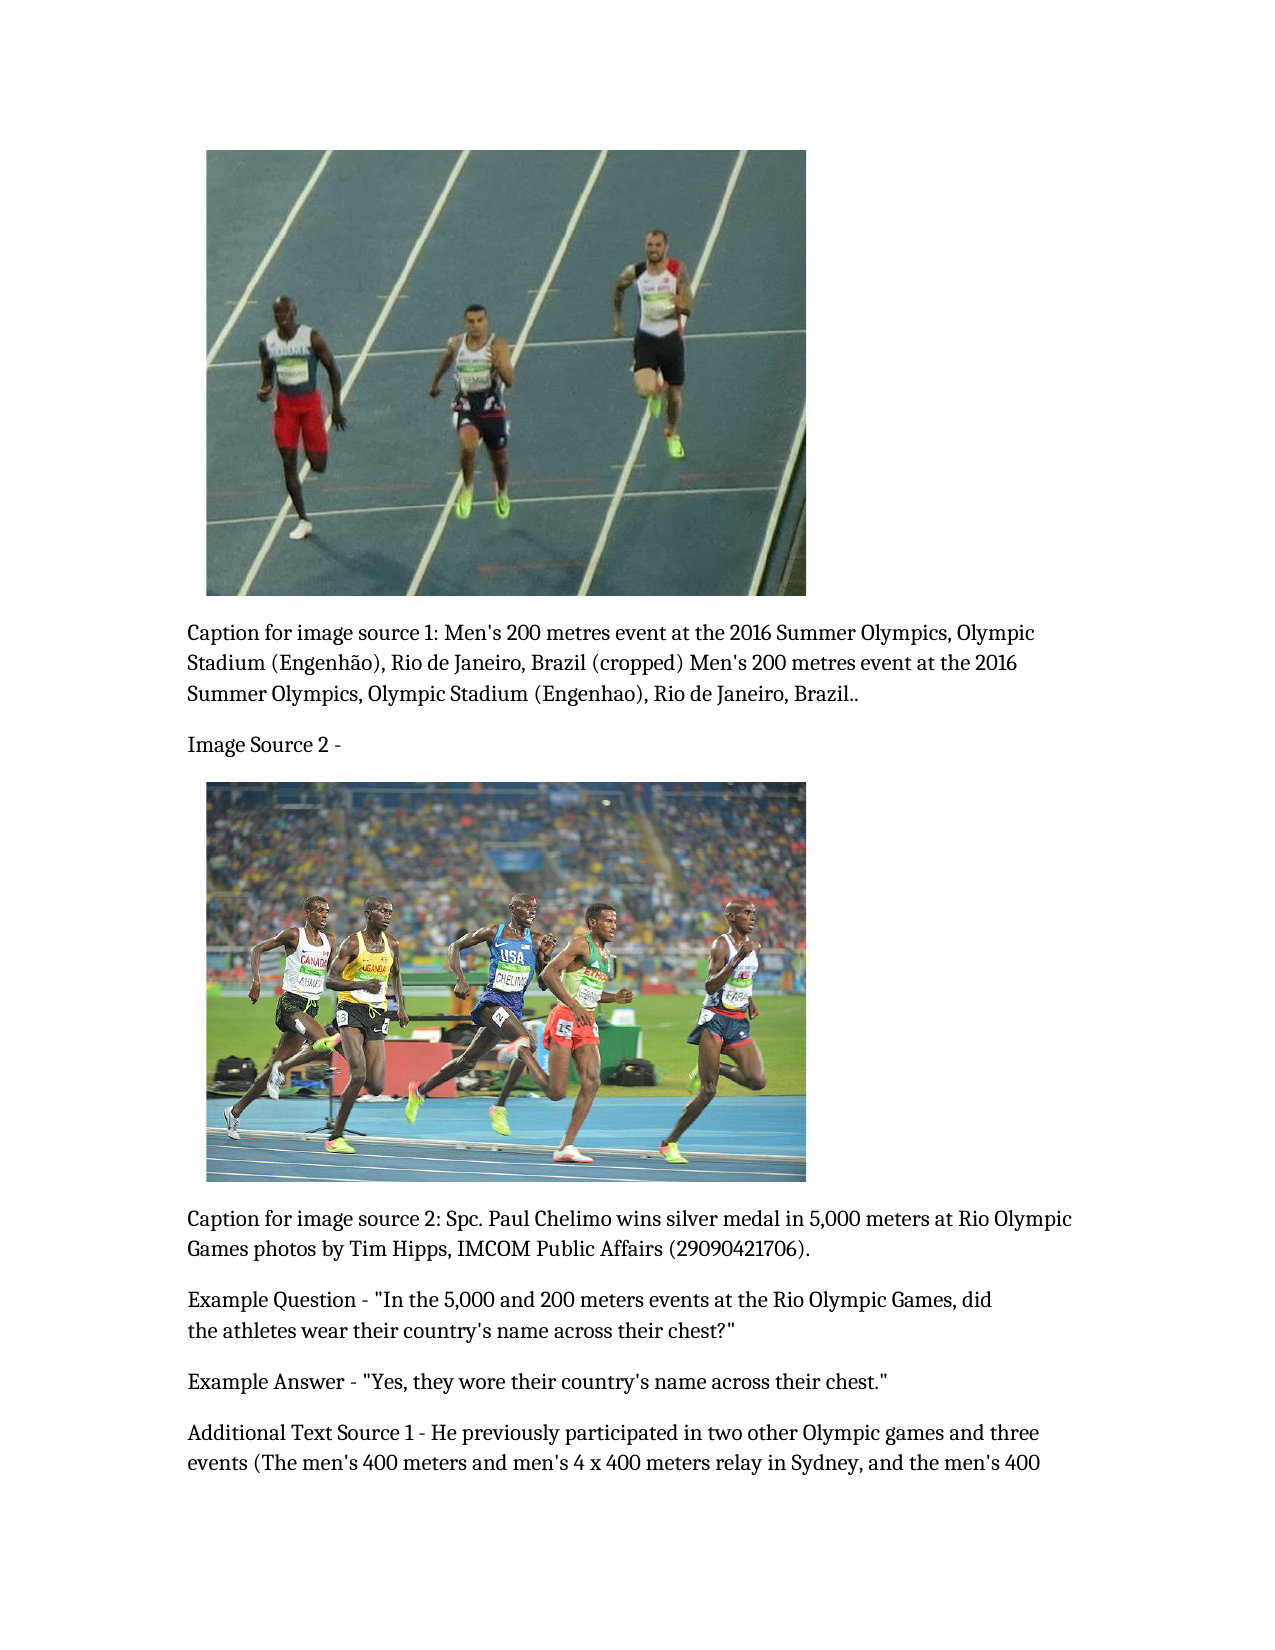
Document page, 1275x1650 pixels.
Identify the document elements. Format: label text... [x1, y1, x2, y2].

text Caption for image source 2: Spc. Paul Chelimo wins silver medal in 5,000 meters at Rio Olympic Games photos by Tim Hipps, IMCOM Public Affairs (29090421706). [187, 1206, 1087, 1263]
text Image Source 2 - [187, 731, 1087, 758]
text Caption for image source 1: Men's 200 metres event at the 2016 Summer Olympics, Olympic Stadium (Engenhão), Rio de Janeiro, Brazil (cropped) Men's 200 metres event at the 2016 Summer Olympics, Olympic Stadium (Engenhao), Rio de Janeiro, Brazil.. [187, 620, 1087, 707]
text Example Answer - "Yes, they wore their country's name across their chest." [187, 1368, 1087, 1395]
picture [206, 150, 807, 596]
text Example Question - "In the 5,000 and 200 meters events at the Rio Olympic Games, did the athletes wear their country's name across their chest?" [187, 1287, 1087, 1344]
picture [206, 782, 807, 1182]
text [187, 1419, 1087, 1476]
